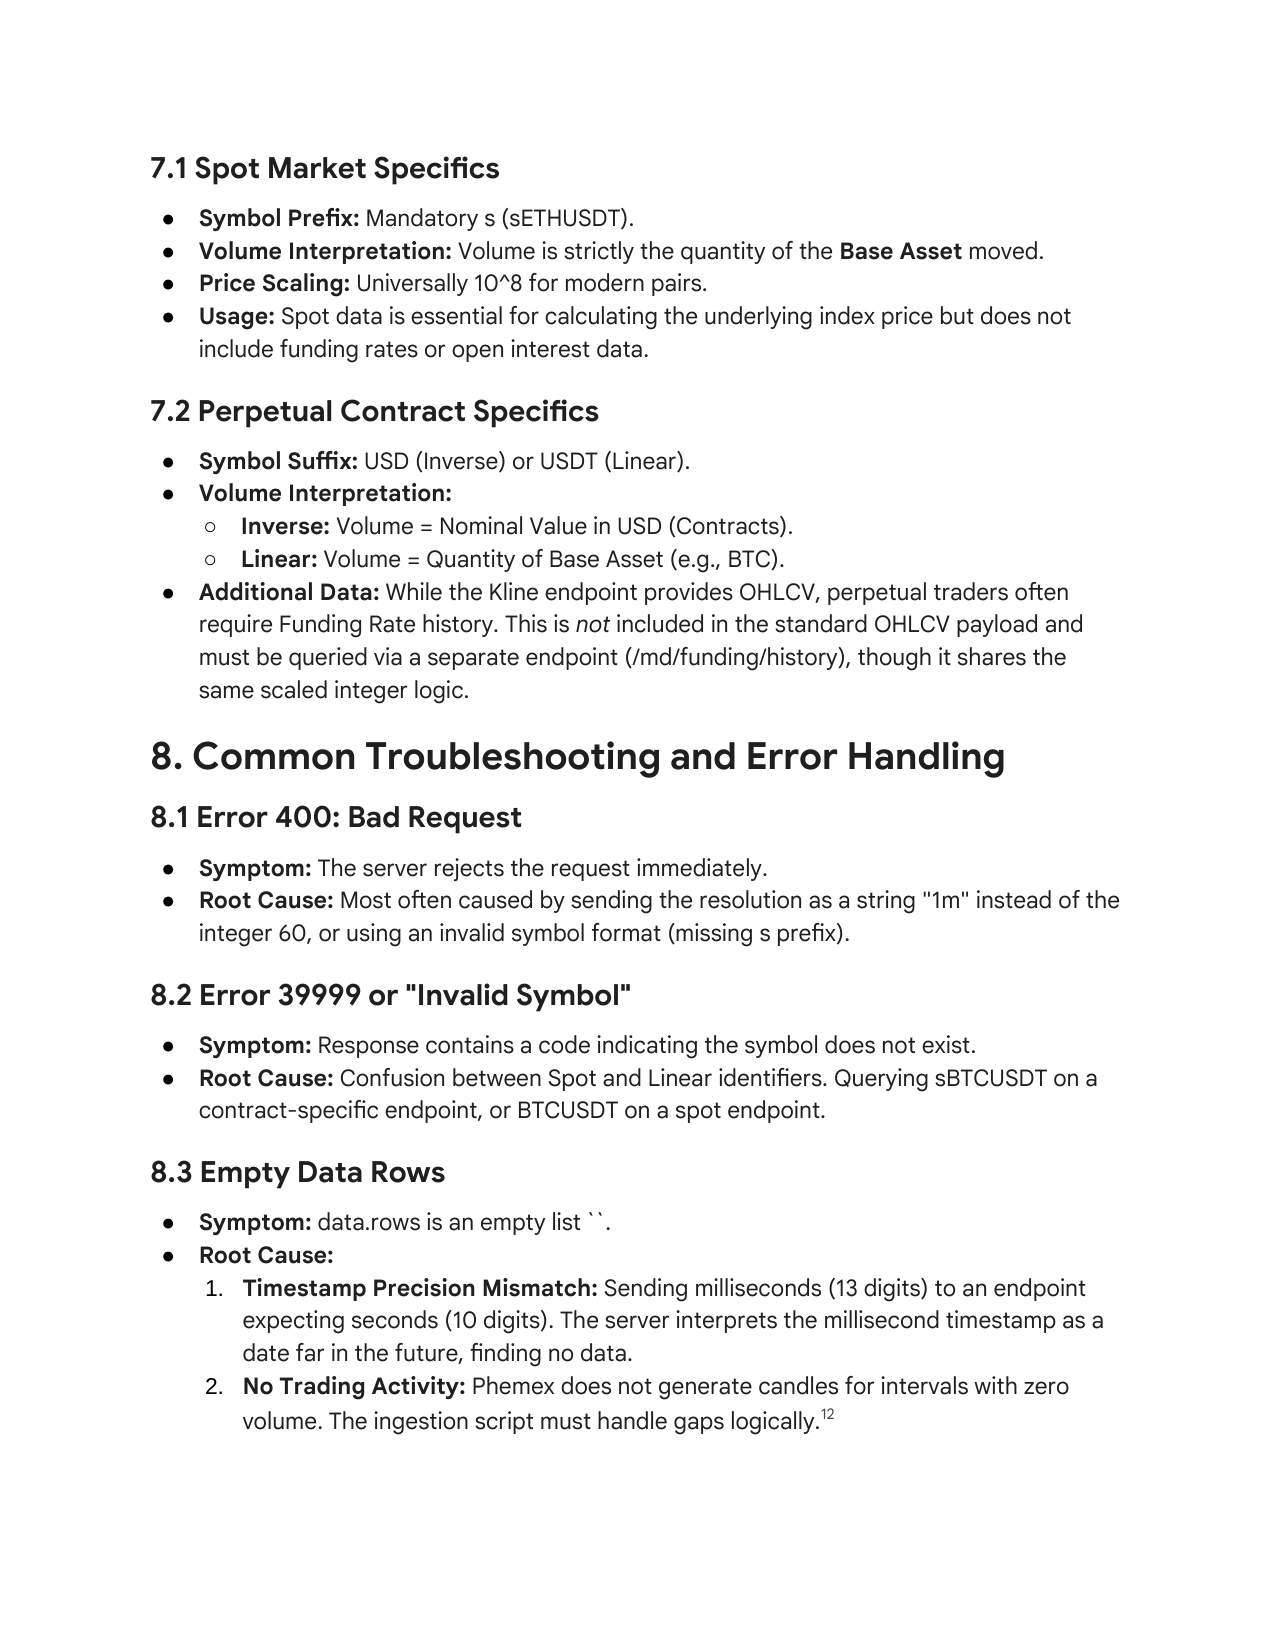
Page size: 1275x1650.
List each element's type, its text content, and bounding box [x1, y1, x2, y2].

list Timestamp Precision Mismatch: Sending milliseconds (13 digits) to an endpoint expecting seconds (10 digits). The server interprets the millisecond timestamp as a date far in the future, finding no data. [205, 1274, 1125, 1368]
subtitle 8.2 Error 39999 or "Invalid Symbol" [150, 977, 1125, 1013]
list Volume Interpretation: [161, 479, 1125, 508]
list Symbol Prefix: Mandatory s (sETHUSDT). [161, 204, 1125, 233]
subtitle 8. Common Troubleshooting and Error Handling [150, 733, 1125, 781]
list Volume Interpretation: Volume is strictly the quantity of the Base Asset moved. [161, 237, 1125, 266]
list Price Scaling: Universally 10^8 for modern pairs. [161, 269, 1125, 298]
subtitle 8.1 Error 400: Bad Request [150, 799, 1125, 836]
list Symptom: Response contains a code indicating the symbol does not exist. [161, 1031, 1125, 1060]
list Root Cause: Confusion between Spot and Linear identifiers. Querying sBTCUSDT on a contract-specific endpoint, or BTCUSDT on a spot endpoint. [161, 1064, 1125, 1125]
subtitle 8.3 Empty Data Rows [150, 1154, 1125, 1191]
list Symptom: The server rejects the request immediately. [161, 854, 1125, 882]
list Inverse: Volume = Nominal Value in USD (Contracts). [203, 512, 1125, 541]
subtitle 7.2 Perpetual Contract Specifics [150, 393, 1125, 429]
list Symptom: data.rows is an empty list ``. [161, 1208, 1125, 1237]
list Usage: Spot data is essential for calculating the underlying index price but does not include funding rates or open interest data. [161, 302, 1125, 364]
subtitle 7.1 Spot Market Specifics [150, 150, 1125, 187]
list Additional Data: While the Kline endpoint provides OHLCV, perpetual traders often require Funding Rate history. This is not included in the standard OHLCV payload and must be queried via a separate endpoint (/md/funding/history), though it shares the same scaled integer logic. [161, 578, 1125, 704]
list No Trading Activity: Phemex does not generate candles for intervals with zero volume. The ingestion script must handle gaps logically.12 [205, 1372, 1125, 1436]
list Root Cause: [161, 1241, 1125, 1270]
list Linear: Volume = Quantity of Base Asset (e.g., BTC). [203, 545, 1125, 574]
list Symbol Suffix: USD (Inverse) or USDT (Linear). [161, 447, 1125, 476]
list Root Cause: Most often caused by sending the resolution as a string "1m" instead of the integer 60, or using an invalid symbol format (missing s prefix). [161, 886, 1125, 948]
